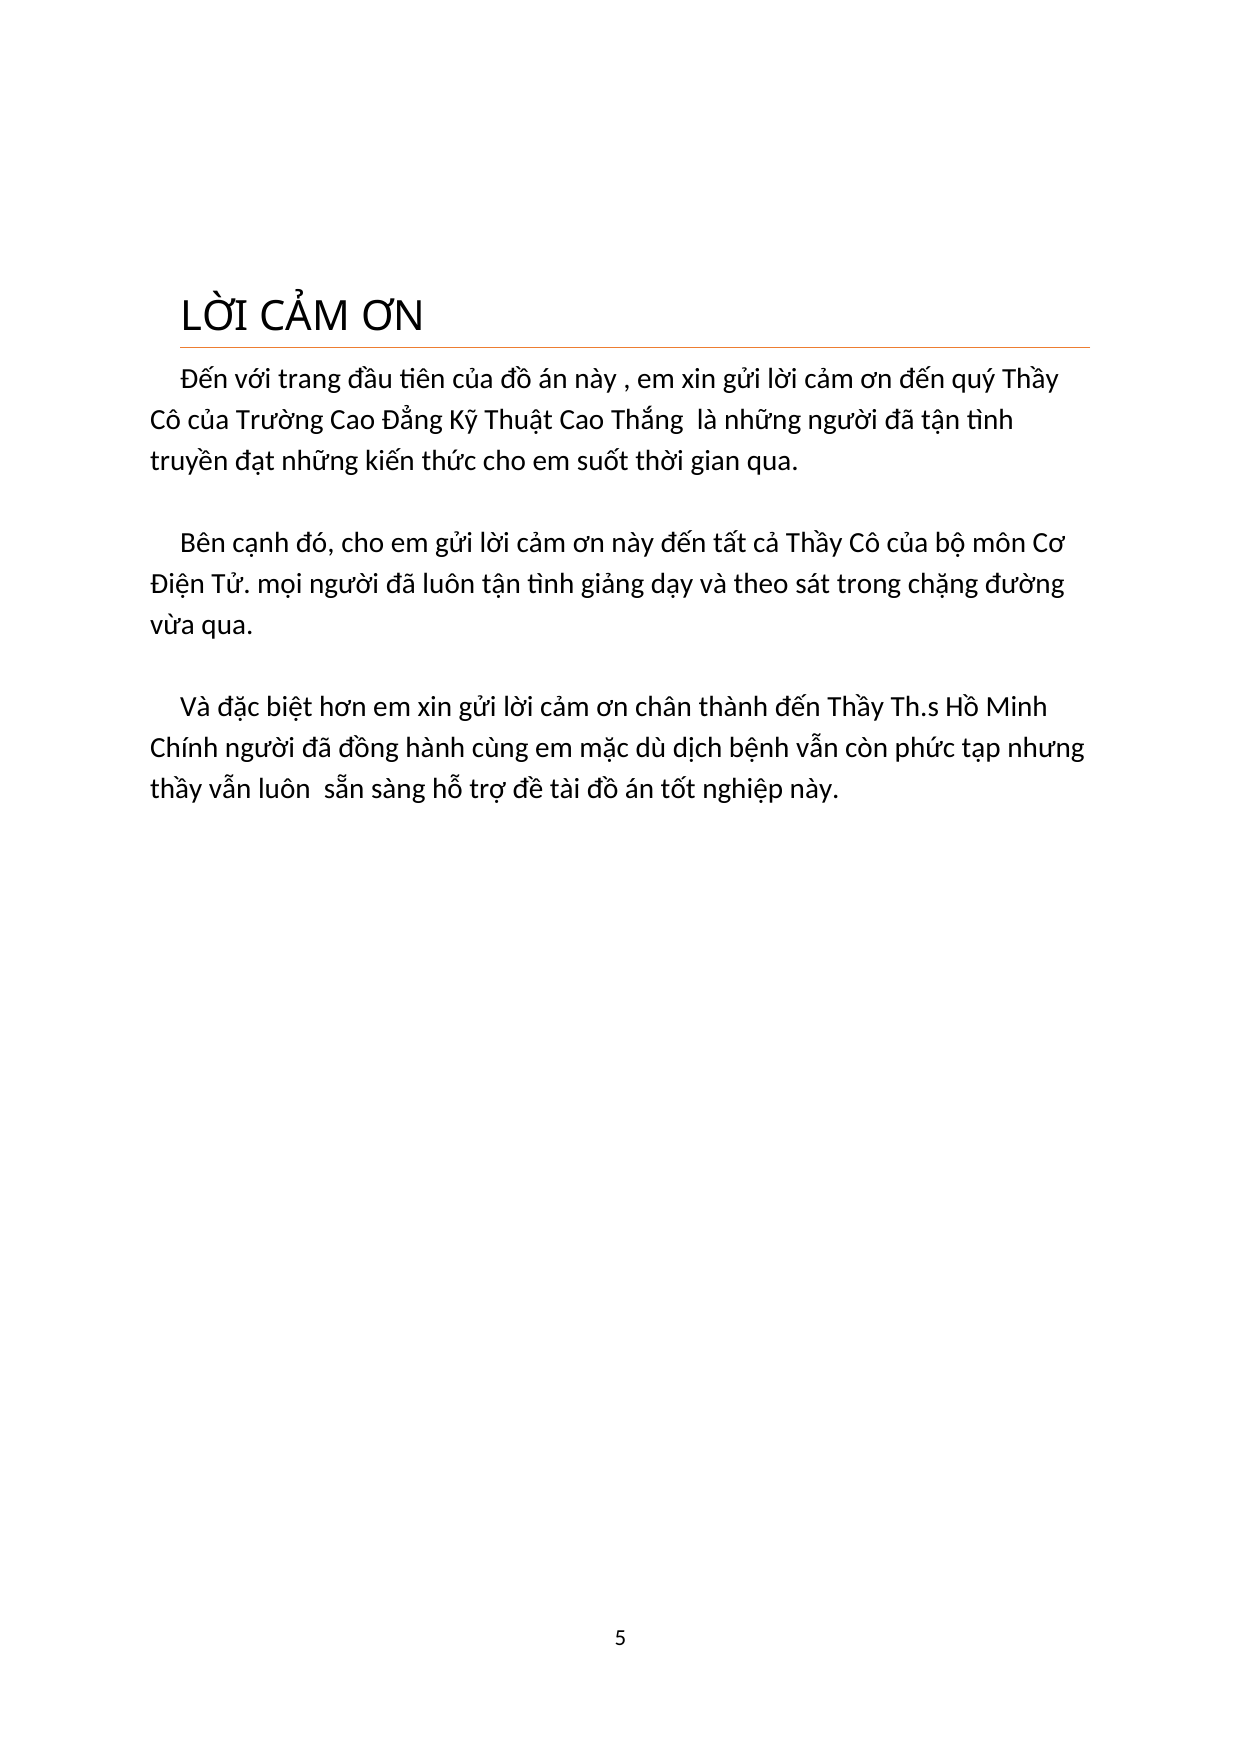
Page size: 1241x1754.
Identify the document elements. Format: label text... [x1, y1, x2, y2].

text Bên cạnh đó, cho em gửi lời cảm ơn này đến tất cả Thầy Cô của bộ môn Cơ Điện Tử. mọi người đã luôn tận tình giảng dạy và theo sát trong chặng đường vừa qua. [150, 524, 1090, 642]
text Đến với trang đầu tiên của đồ án này , em xin gửi lời cảm ơn đến quý Thầy Cô của Trường Cao Đẳng Kỹ Thuật Cao Thắng là những người đã tận tình truyền đạt những kiến thức cho em suốt thời gian qua. [150, 361, 1090, 478]
subtitle LỜI CẢM ƠN [180, 286, 1090, 347]
text Và đặc biệt hơn em xin gửi lời cảm ơn chân thành đến Thầy Th.s Hồ Minh Chính người đã đồng hành cùng em mặc dù dịch bệnh vẫn còn phức tạp nhưng thầy vẫn luôn sẵn sàng hỗ trợ đề tài đồ án tốt nghiệp này. [150, 688, 1090, 806]
